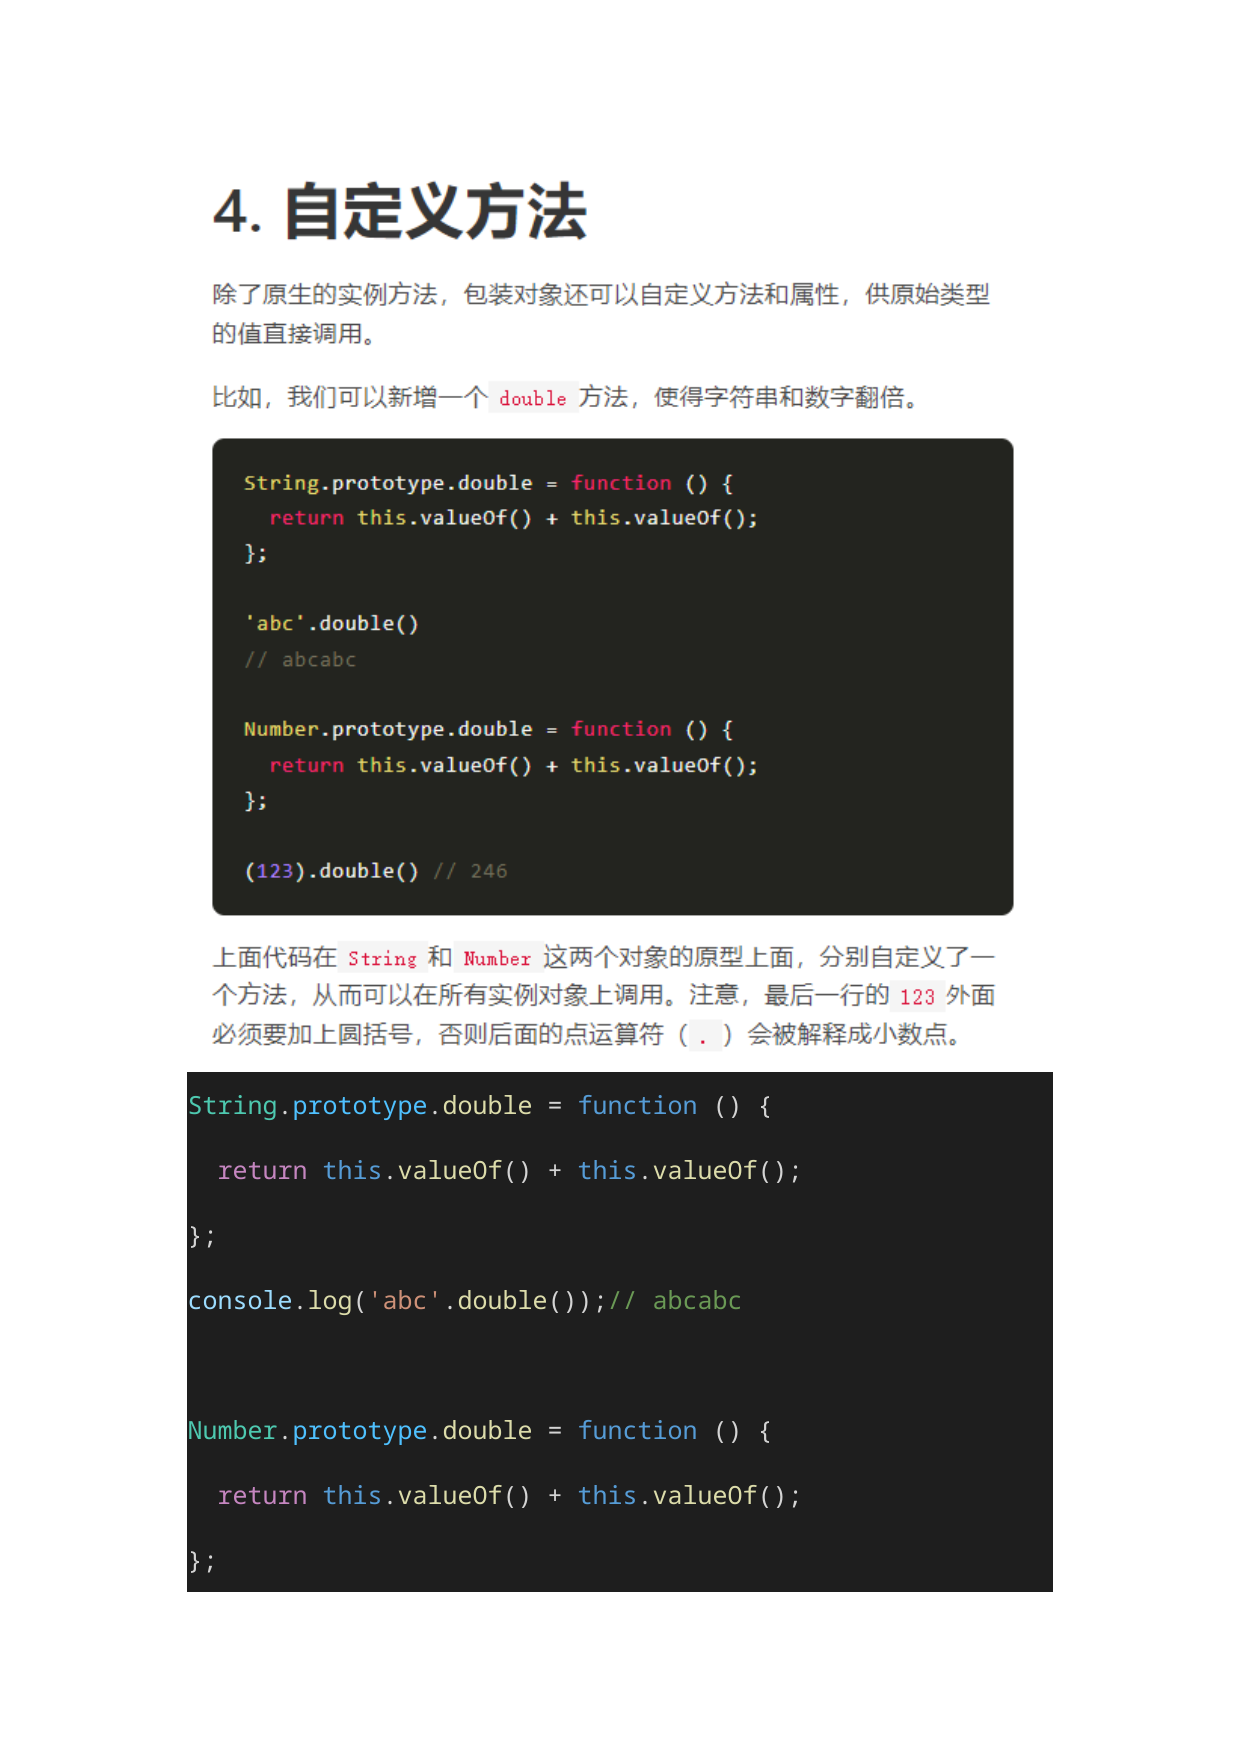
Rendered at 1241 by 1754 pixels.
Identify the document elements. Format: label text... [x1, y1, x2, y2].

text String.prototype.double = function () { [187, 1072, 1053, 1137]
text }; [187, 1202, 1053, 1267]
text console.log('abc'.double());// abcabc [187, 1267, 1053, 1332]
picture [187, 162, 1053, 1059]
text }; [187, 1527, 1053, 1592]
text return this.valueOf() + this.valueOf(); [187, 1137, 1053, 1202]
text Number.prototype.double = function () { [187, 1397, 1053, 1462]
text return this.valueOf() + this.valueOf(); [187, 1462, 1053, 1527]
